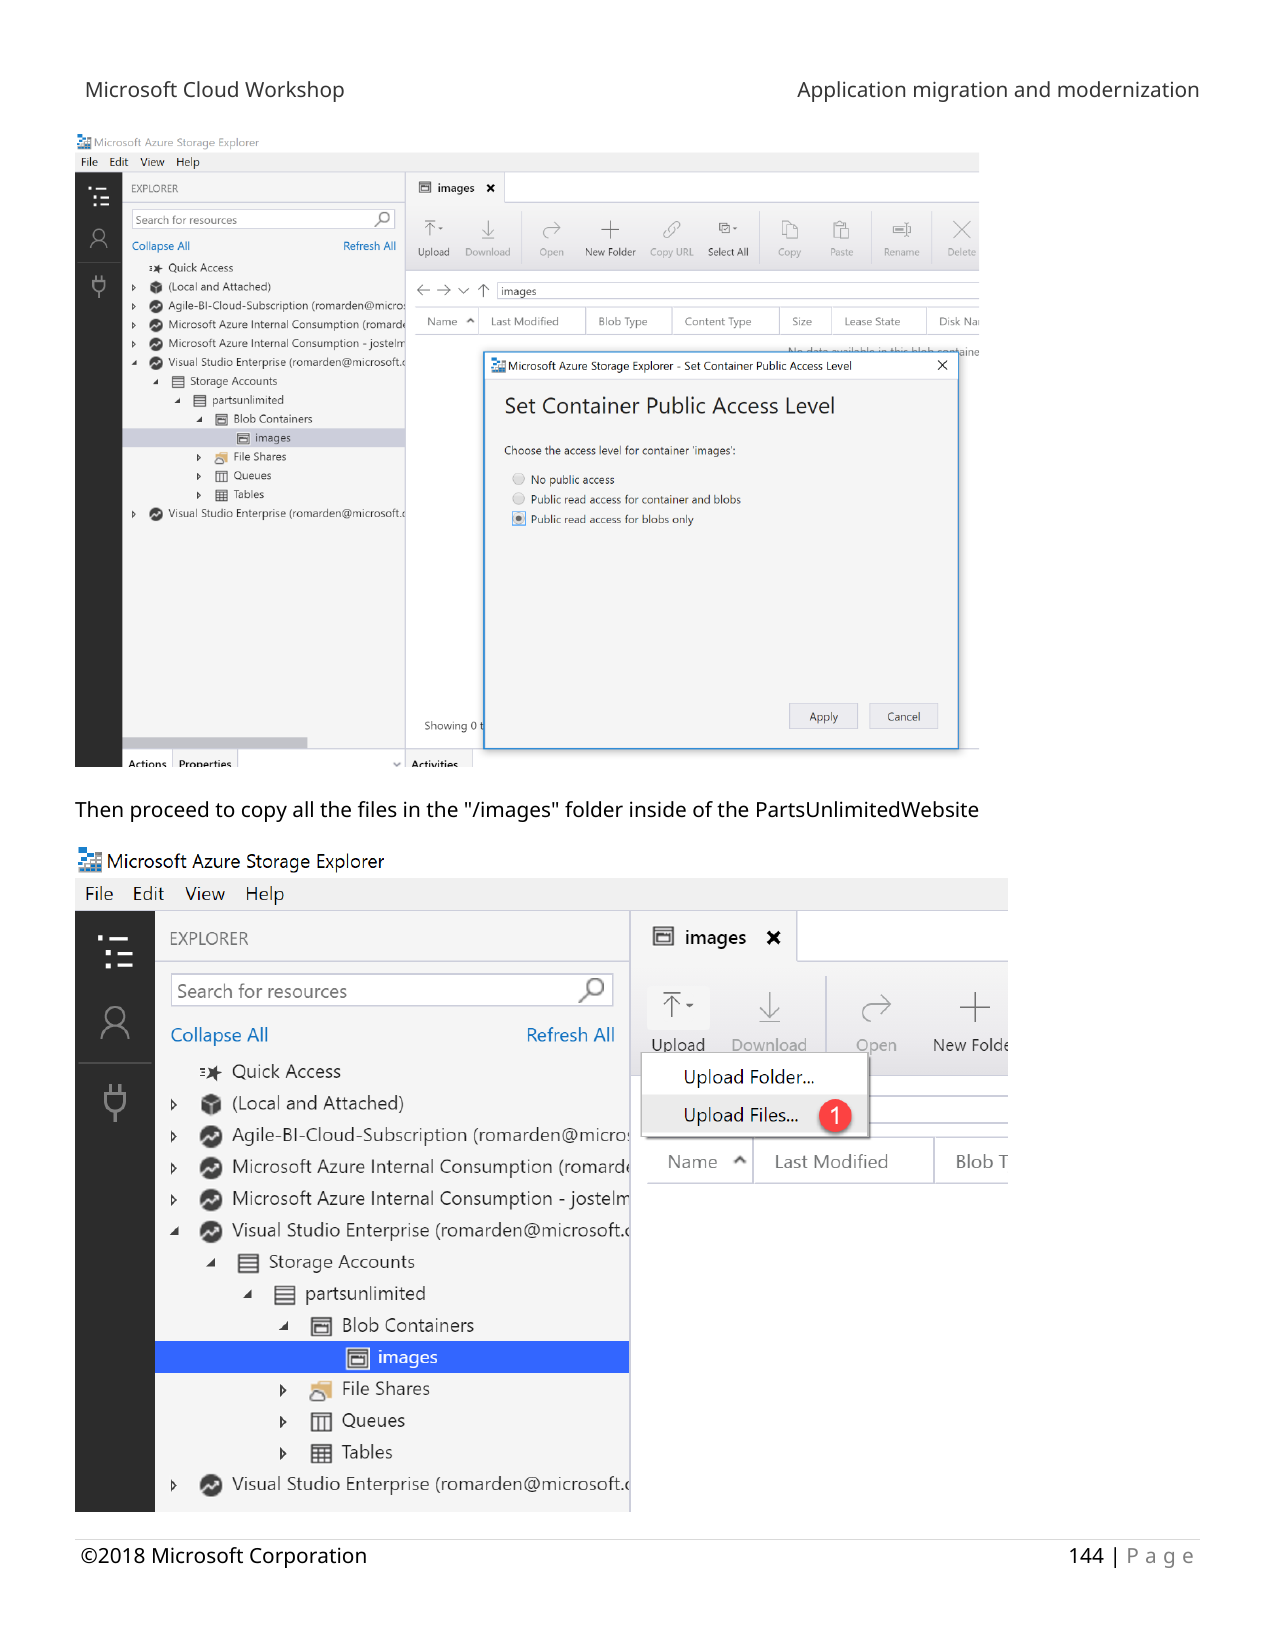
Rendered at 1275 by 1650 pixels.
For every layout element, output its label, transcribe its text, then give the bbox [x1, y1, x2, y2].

picture [75, 842, 1008, 1512]
text Then proceed to copy all the files in the "/images" folder inside of the PartsUnlimitedWebsite [75, 795, 1200, 823]
picture [75, 131, 980, 767]
